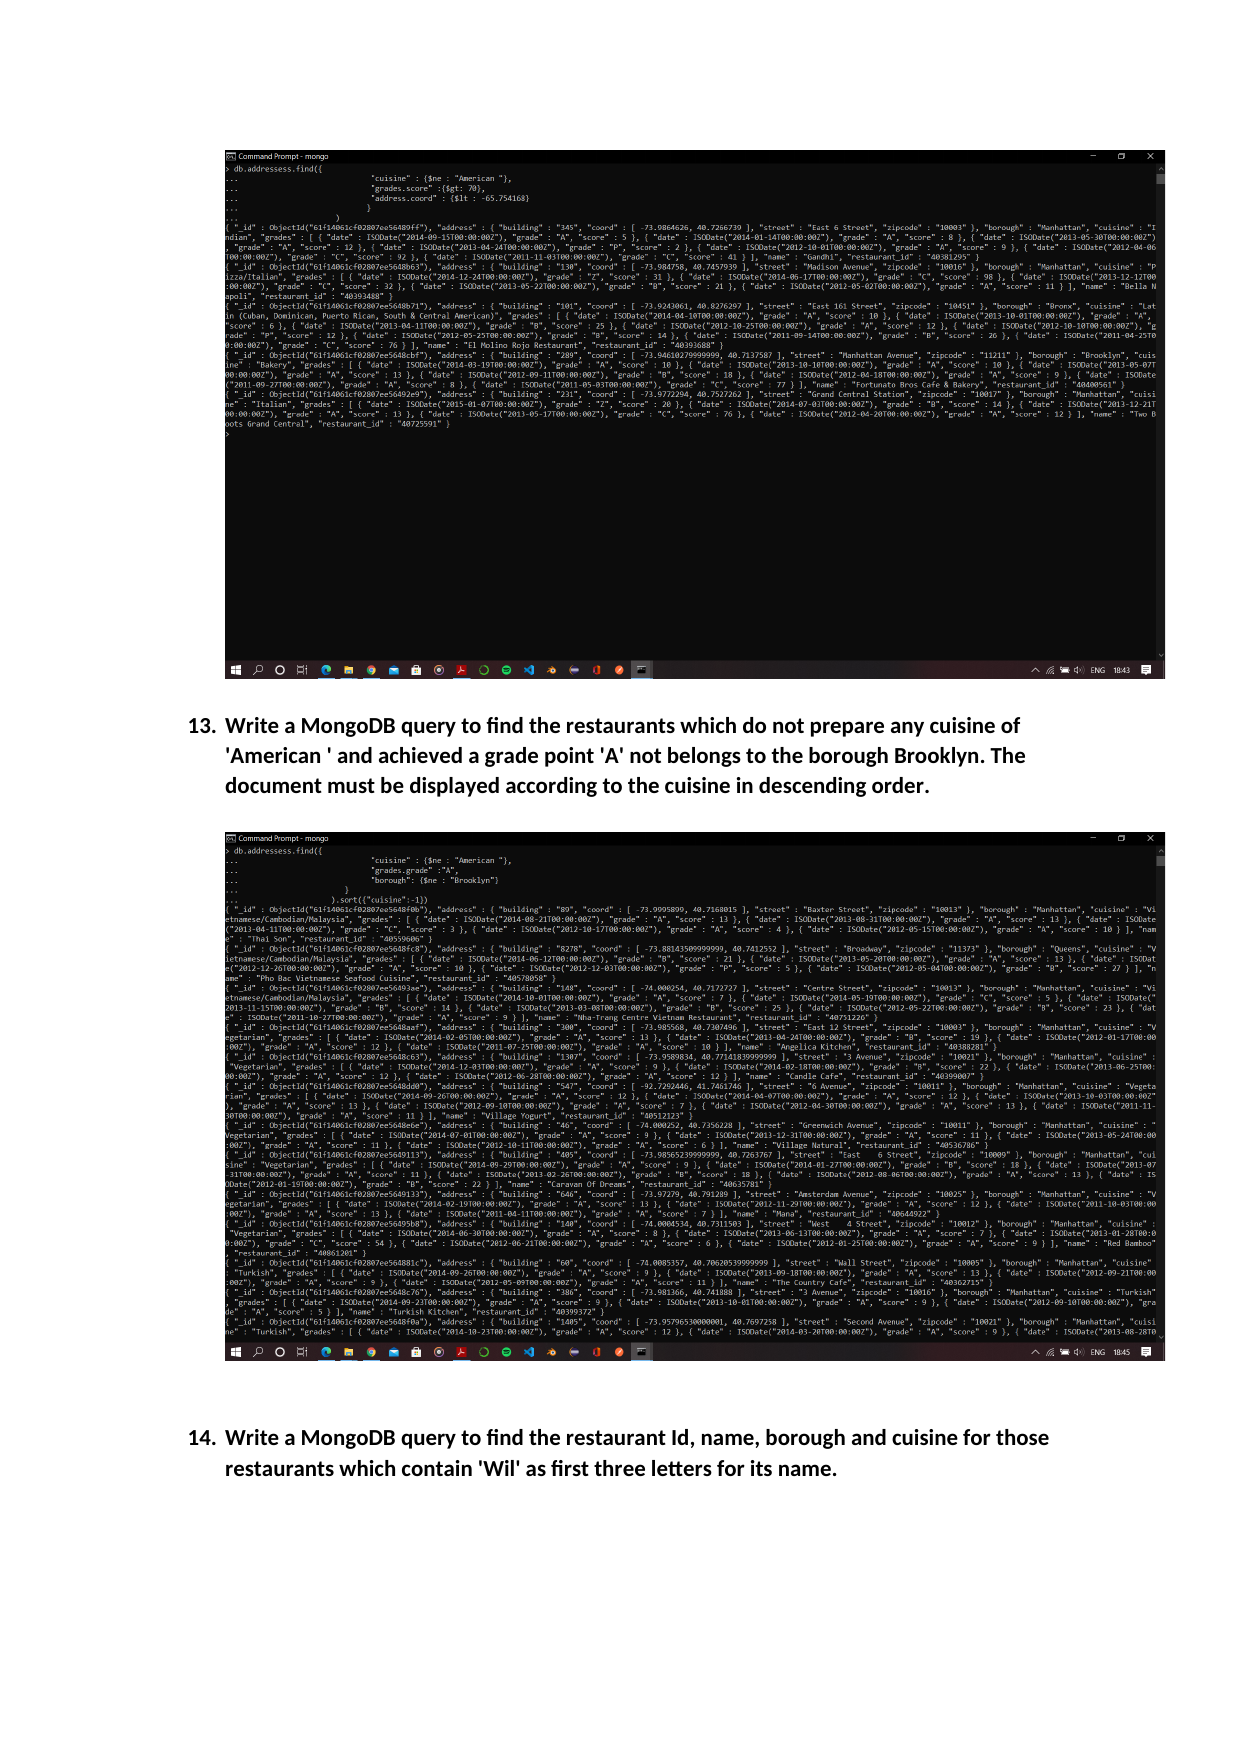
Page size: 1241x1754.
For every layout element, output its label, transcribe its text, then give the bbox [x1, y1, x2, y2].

list Write a MongoDB query to find the restaurants which do not prepare any cuisine of 'American ' and achieved a grade point 'A' not belongs to the borough Brooklyn. The document must be displayed according to the cuisine in descending order. [187, 711, 1090, 800]
picture [225, 832, 1166, 1361]
picture [225, 150, 1166, 679]
list Write a MongoDB query to find the restaurant Id, name, borough and cuisine for those restaurants which contain 'Wil' as first three letters for its name. [187, 1423, 1090, 1482]
